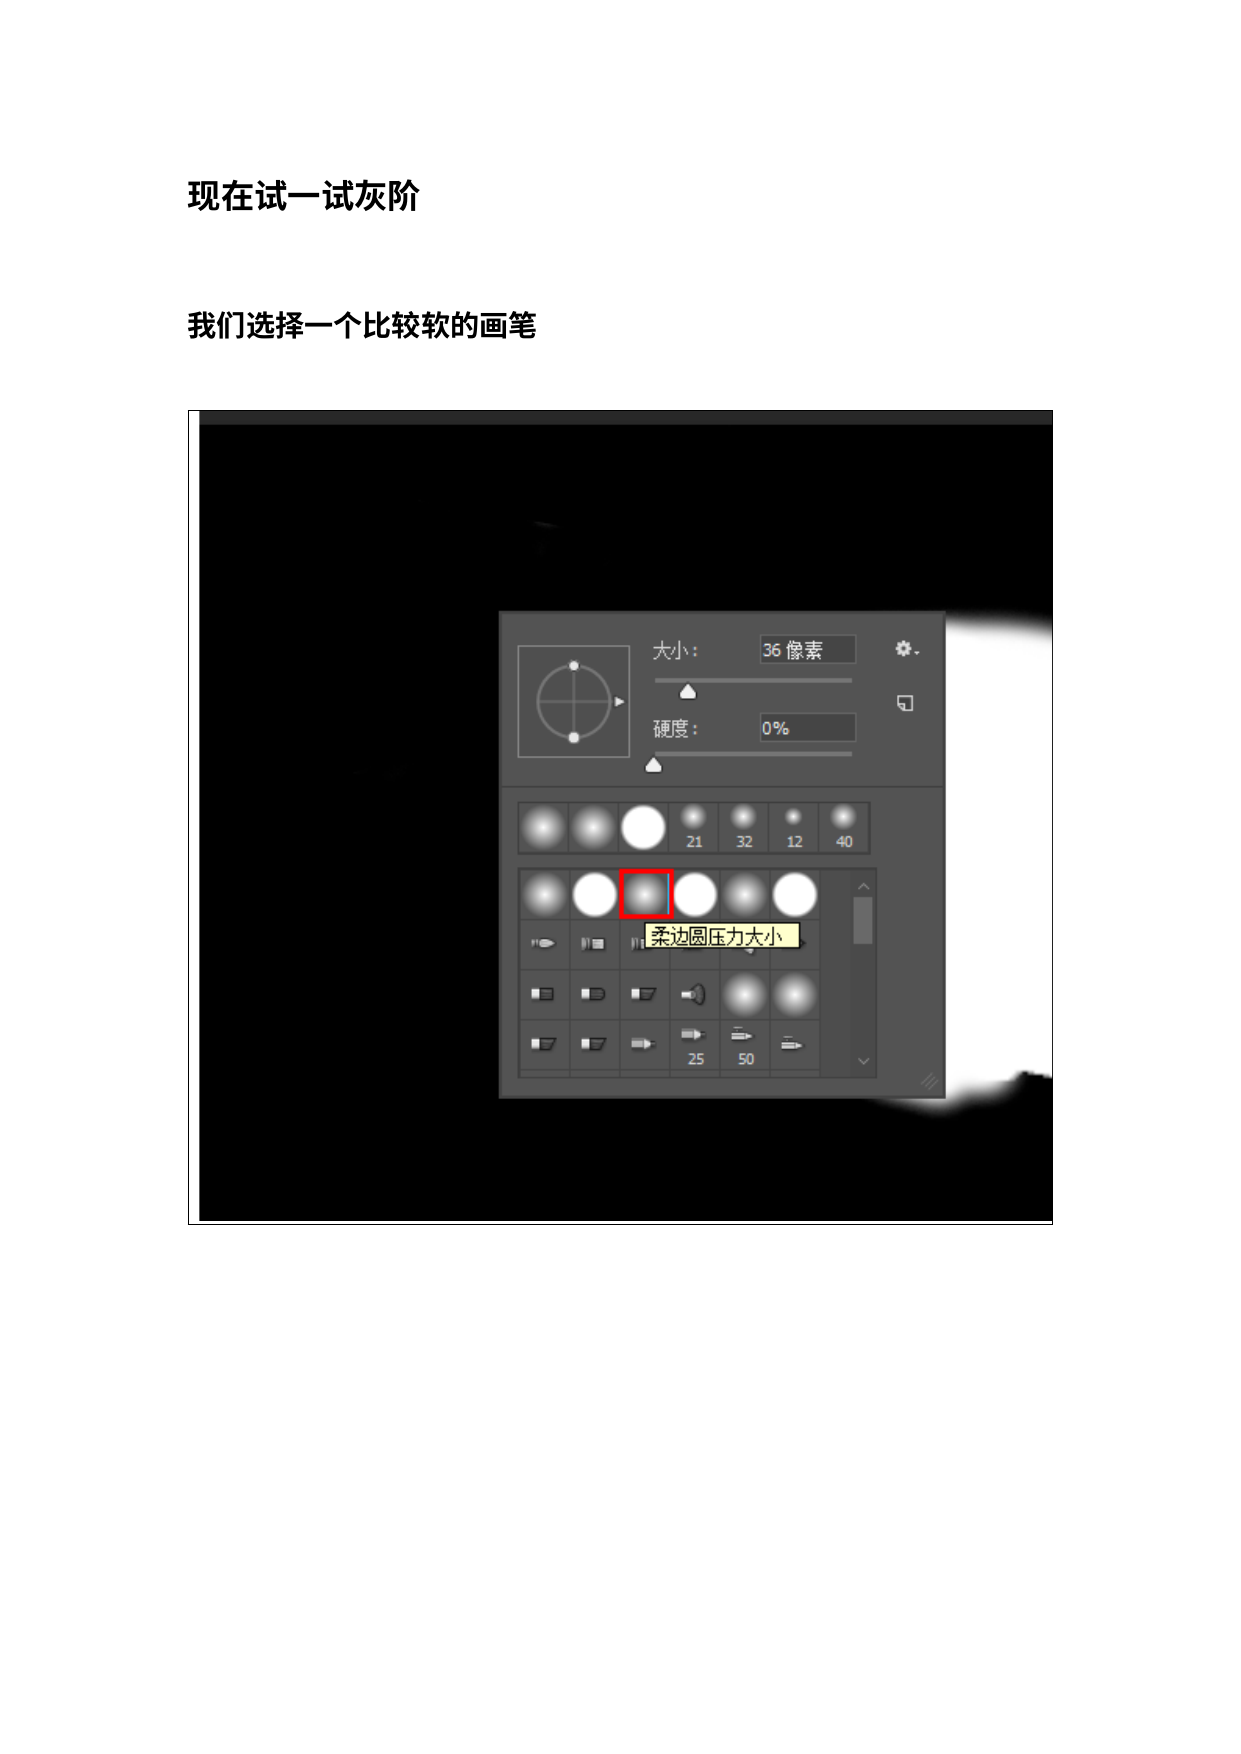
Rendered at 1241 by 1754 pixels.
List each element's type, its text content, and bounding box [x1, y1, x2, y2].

picture [199, 411, 1053, 1221]
table_header [189, 411, 1052, 1224]
subtitle 现在试一试灰阶 [187, 162, 1053, 227]
subtitle 我们选择一个比较软的画笔 [187, 291, 1053, 356]
